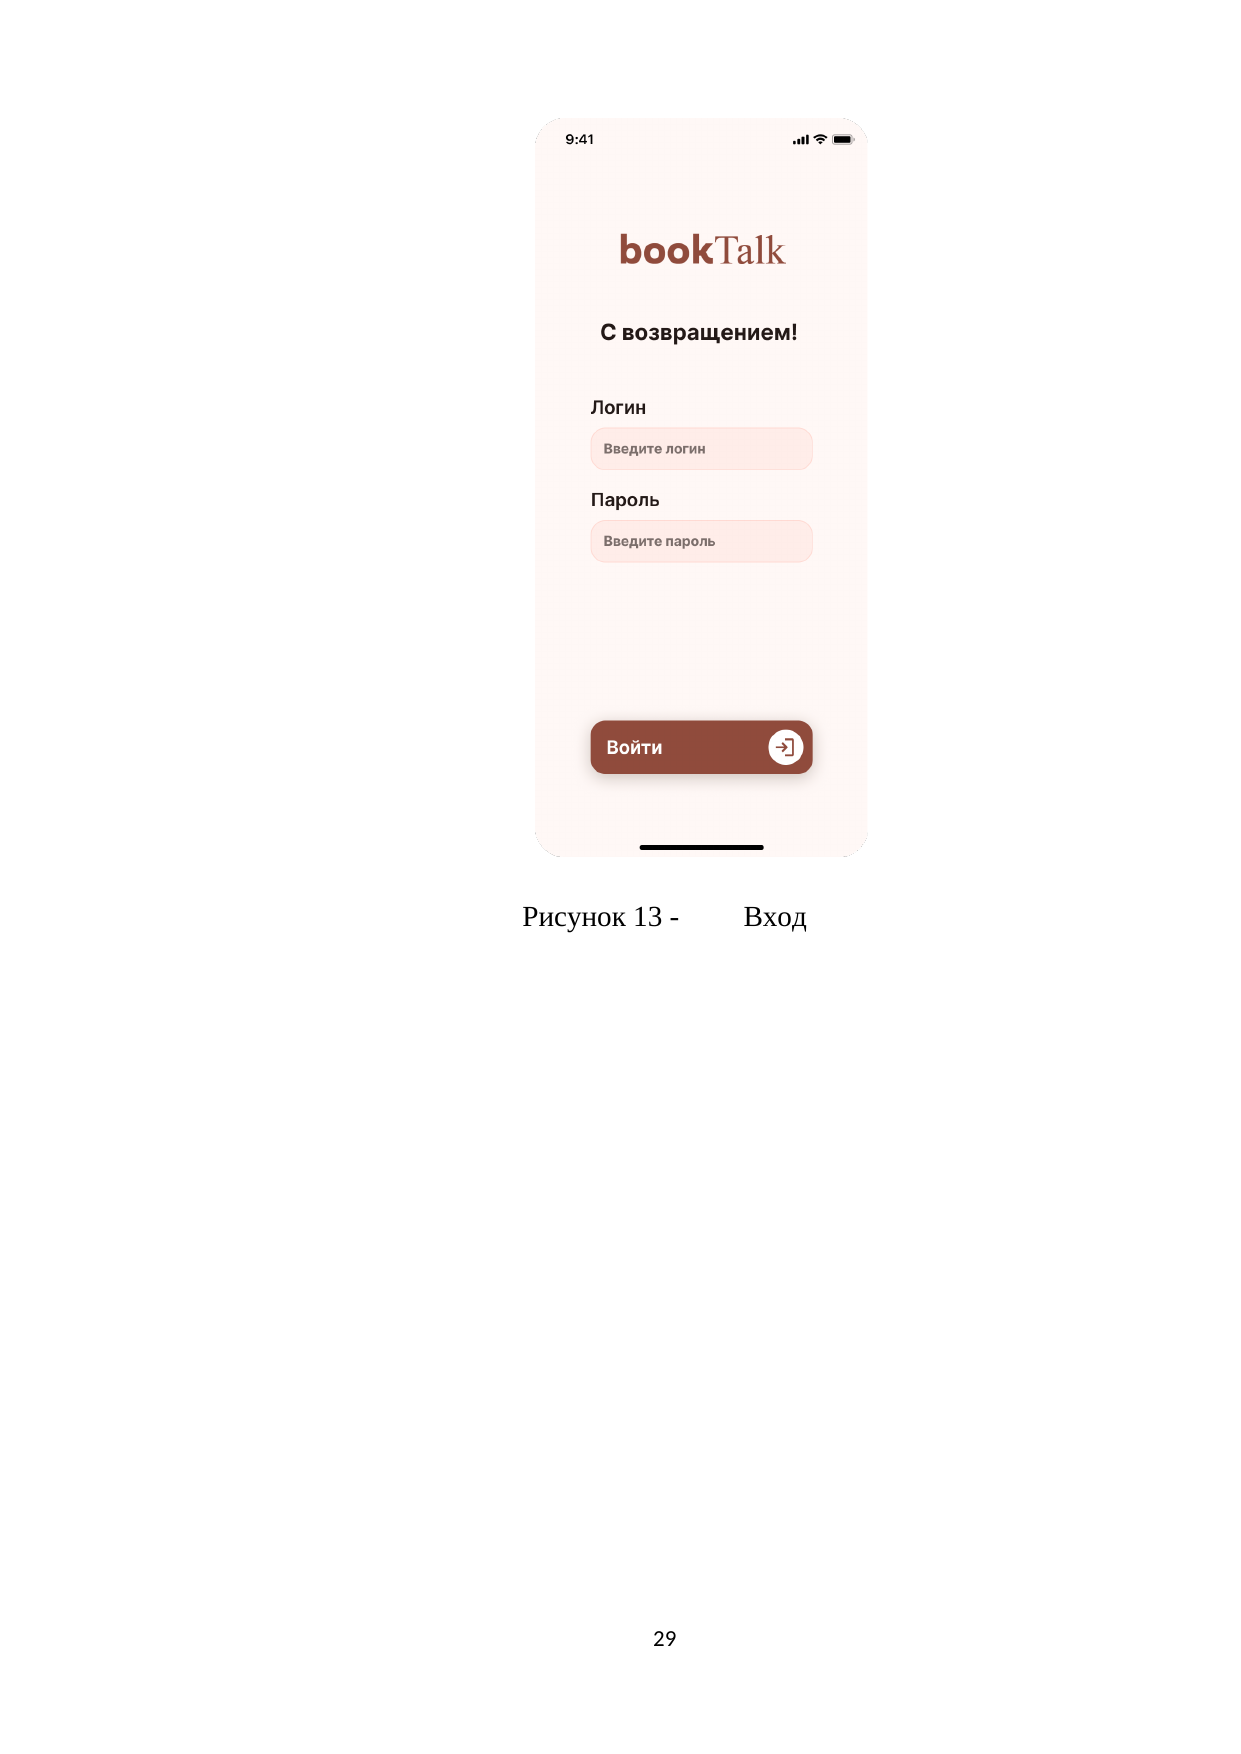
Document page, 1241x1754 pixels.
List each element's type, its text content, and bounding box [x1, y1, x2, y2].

picture [535, 118, 868, 857]
text Вход [177, 899, 1152, 932]
